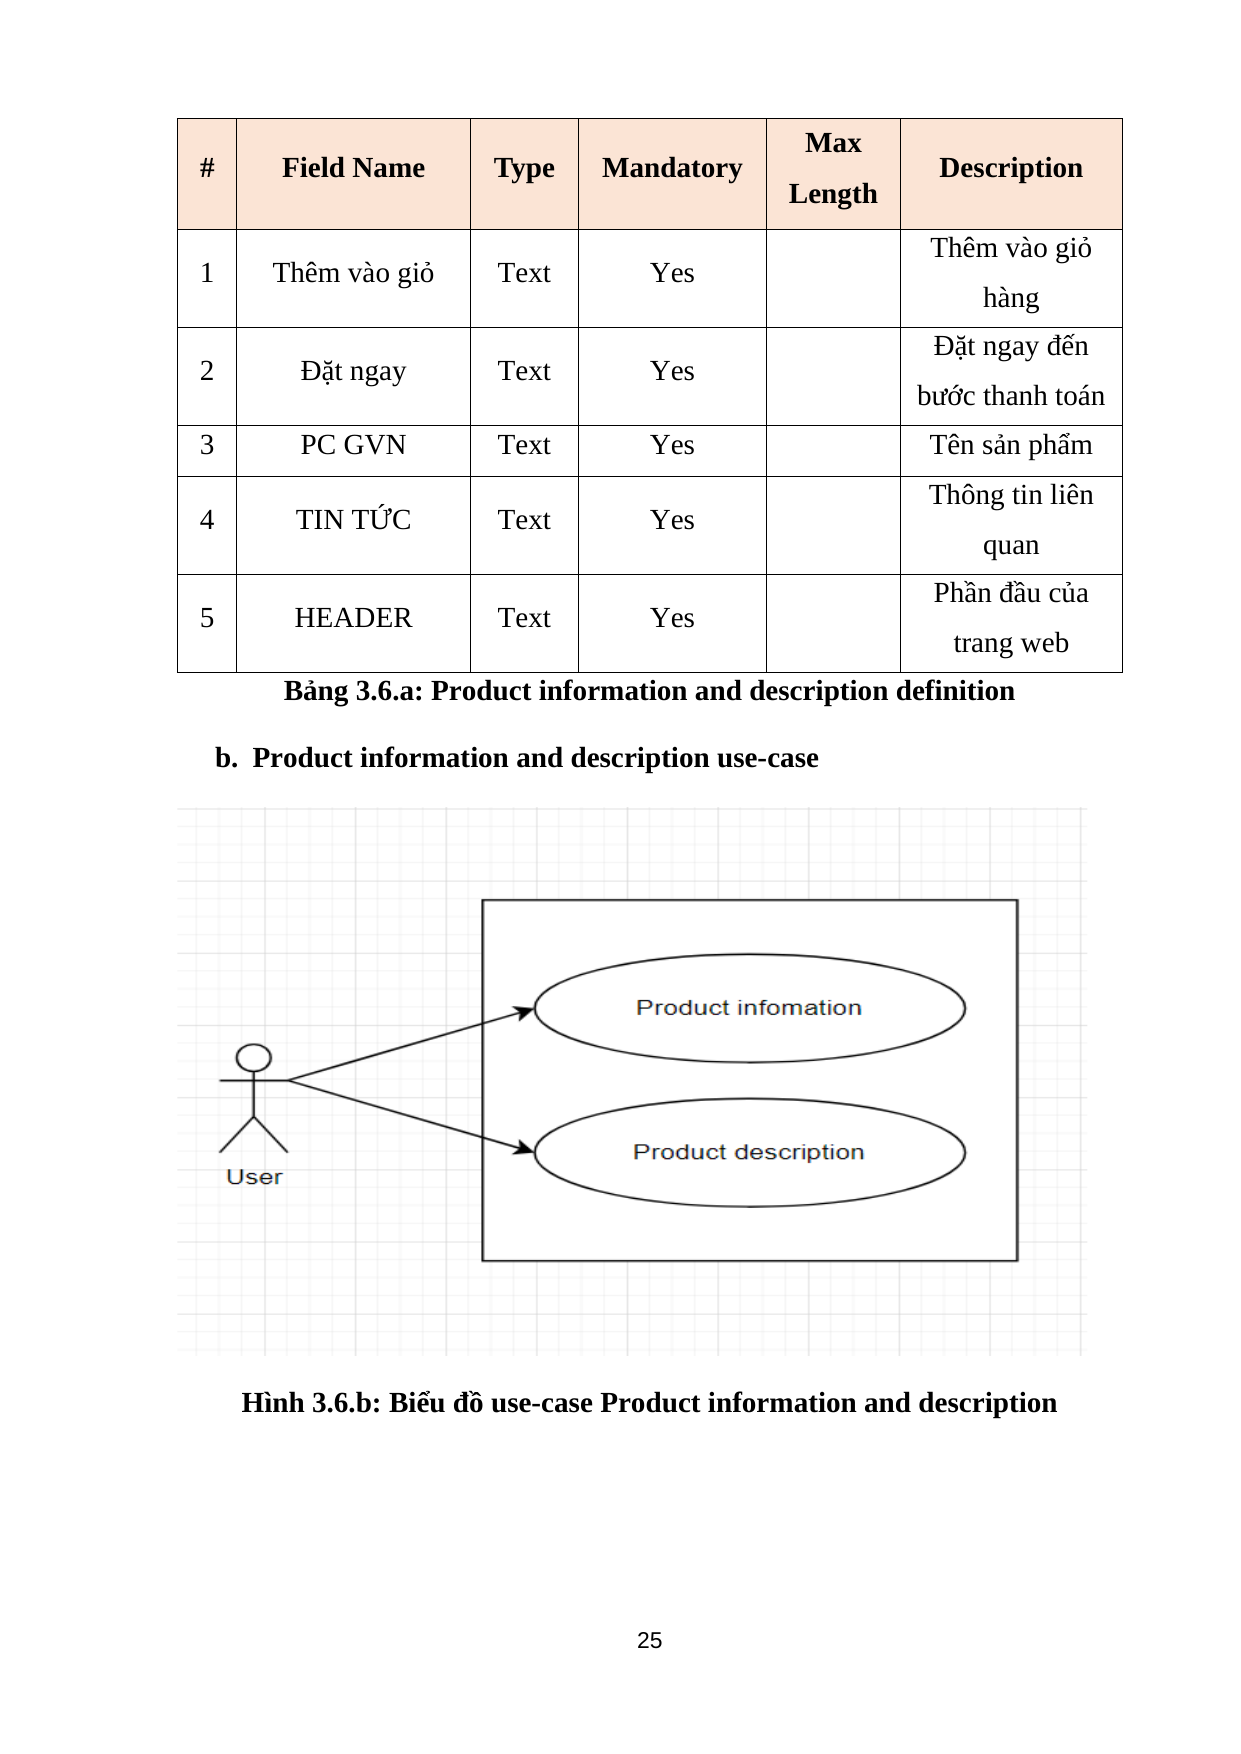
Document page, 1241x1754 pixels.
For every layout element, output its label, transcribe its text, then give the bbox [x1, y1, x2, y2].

text Hình 3.6.b: Biểu đồ use-case Product information and description [177, 1385, 1122, 1419]
table_cell [767, 575, 900, 672]
table_header Type [471, 119, 578, 229]
table_cell Text [471, 426, 578, 476]
table_cell [767, 477, 900, 574]
table_cell Text [471, 477, 578, 574]
table_cell Tên sản phẩm [901, 426, 1122, 476]
table_cell Yes [579, 426, 766, 476]
table_cell HEADER [237, 575, 470, 672]
table_cell [767, 230, 900, 327]
table_cell [767, 328, 900, 425]
table_header Description [901, 119, 1122, 229]
table_cell 3 [178, 426, 236, 476]
picture [177, 807, 1088, 1356]
text Bảng 3.6.a: Product information and description definition [177, 673, 1122, 707]
table_header Field Name [237, 119, 470, 229]
table_header # [178, 119, 236, 229]
table_cell PC GVN [237, 426, 470, 476]
table_cell 1 [178, 230, 236, 327]
table_cell Đặt ngay đến bước thanh toán [901, 328, 1122, 425]
table_cell Phần đầu của trang web [901, 575, 1122, 672]
table_header Max Length [767, 119, 900, 229]
table_cell Thêm vào giỏ hàng [901, 230, 1122, 327]
table_cell 2 [178, 328, 236, 425]
table_cell Yes [579, 328, 766, 425]
table_cell [767, 426, 900, 476]
table_cell Yes [579, 575, 766, 672]
table_cell Thêm vào giỏ [237, 230, 470, 327]
table_cell Thông tin liên quan [901, 477, 1122, 574]
table_cell Text [471, 575, 578, 672]
table_cell 4 [178, 477, 236, 574]
table_cell Đặt ngay [237, 328, 470, 425]
table_cell TIN TỨC [237, 477, 470, 574]
table_cell Yes [579, 477, 766, 574]
table_cell Text [471, 230, 578, 327]
table_header Mandatory [579, 119, 766, 229]
table_cell Yes [579, 230, 766, 327]
table_cell Text [471, 328, 578, 425]
list Product information and description use-case [215, 740, 1122, 773]
table_cell 5 [178, 575, 236, 672]
